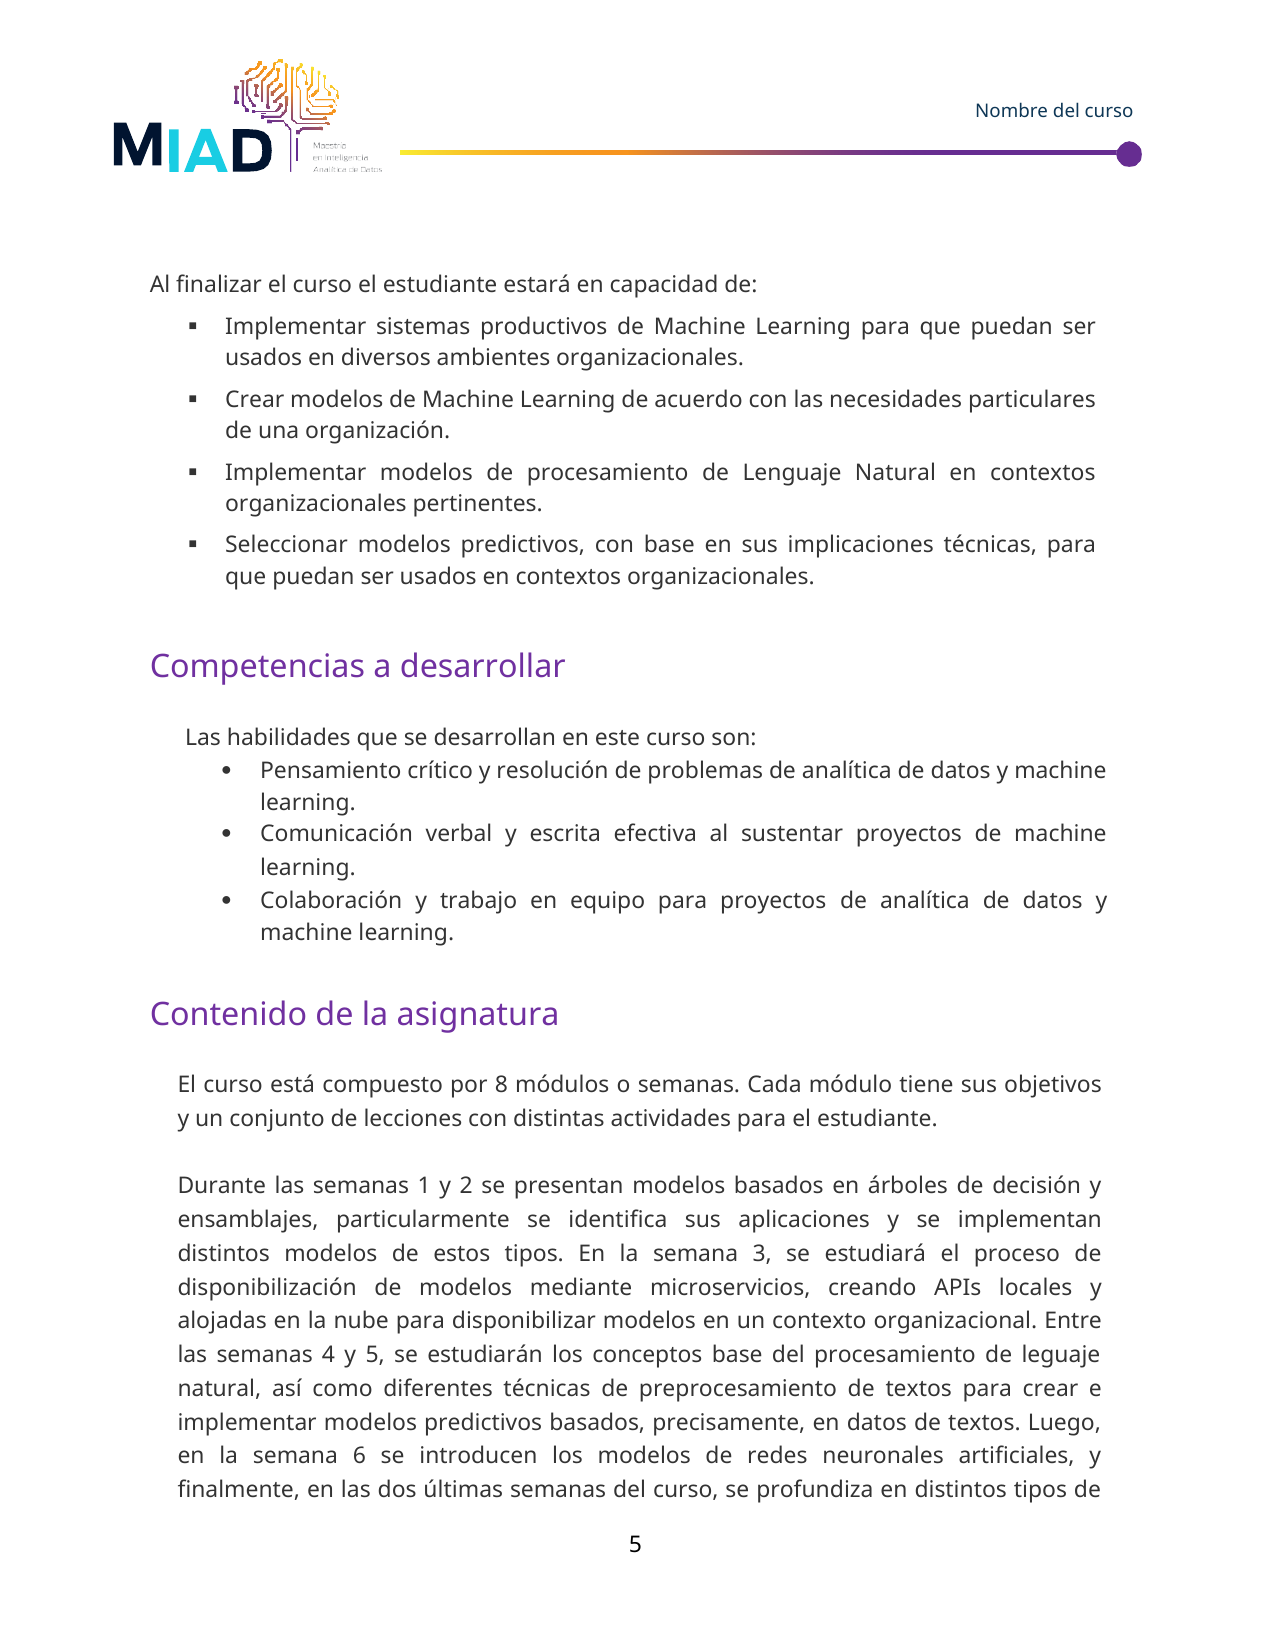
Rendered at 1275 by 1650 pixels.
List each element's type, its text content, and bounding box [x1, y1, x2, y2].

list Las habilidades que se desarrollan en este curso son: [185, 721, 1152, 752]
list Crear modelos de Machine Learning de acuerdo con las necesidades particulares de una organización. [187, 382, 1097, 445]
subtitle Competencias a desarrollar [149, 643, 1270, 687]
list Colaboración y trabajo en equipo para proyectos de analítica de datos y machine learning. [222, 884, 1107, 947]
list Seleccionar modelos predictivos, con base en sus implicaciones técnicas, para que puedan ser usados en contextos organizacionales. [187, 528, 1097, 591]
subtitle Contenido de la asignatura [149, 991, 1270, 1034]
list Implementar sistemas productivos de Machine Learning para que puedan ser usados en diversos ambientes organizacionales. [187, 309, 1097, 372]
list Implementar modelos de procesamiento de Lenguaje Natural en contextos organizacionales pertinentes. [187, 455, 1097, 518]
list Comunicación verbal y escrita efectiva al sustentar proyectos de machine learning. [222, 817, 1107, 882]
text Al finalizar el curso el estudiante estará en capacidad de: [149, 268, 1097, 299]
list Pensamiento crítico y resolución de problemas de analítica de datos y machine learning. [222, 754, 1107, 817]
picture [400, 141, 1142, 167]
picture [234, 59, 382, 172]
text El curso está compuesto por 8 módulos o semanas. Cada módulo tiene sus objetivos y un conjunto de lecciones con distintas actividades para el estudiante. [177, 1068, 1102, 1133]
